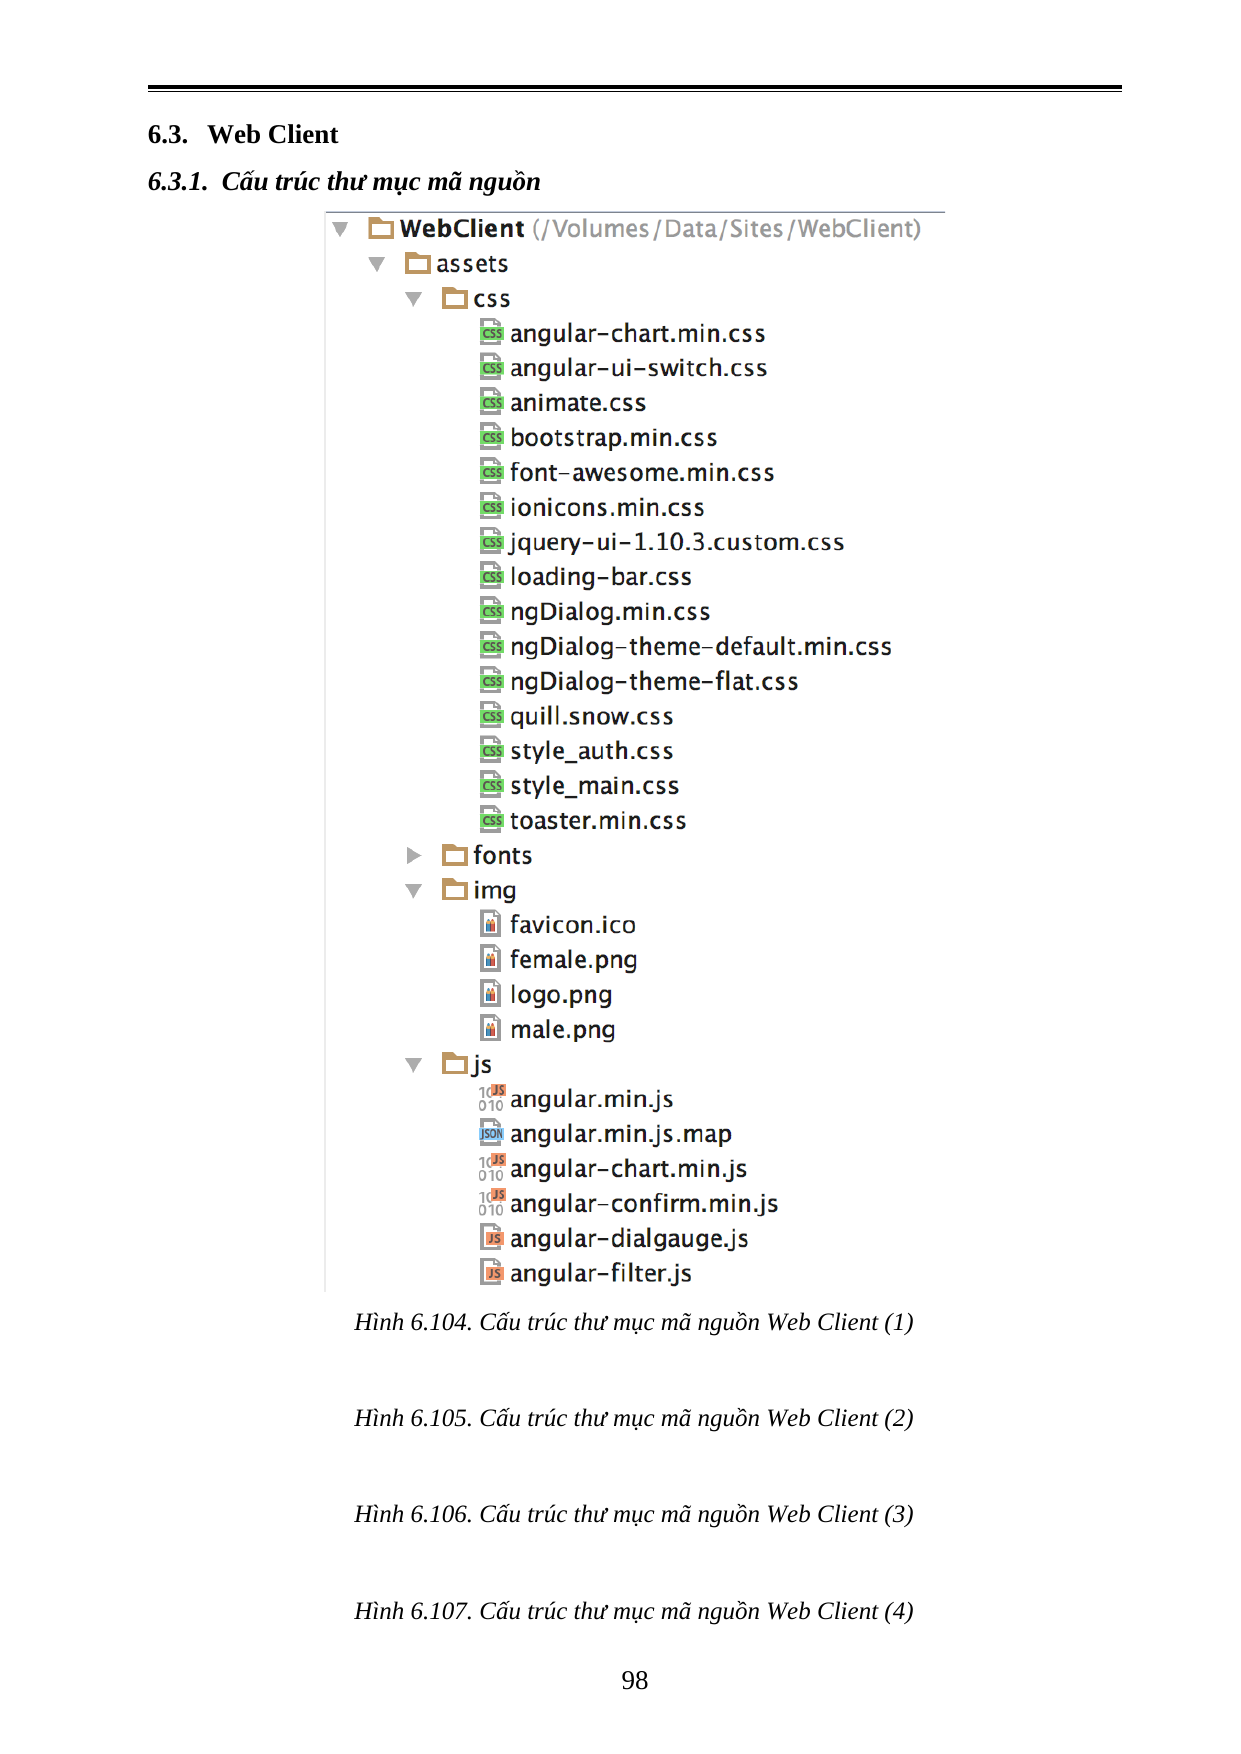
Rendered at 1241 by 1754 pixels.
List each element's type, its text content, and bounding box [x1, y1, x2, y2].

picture [324, 211, 946, 1292]
subtitle Web Client [148, 118, 1122, 149]
subtitle Cấu trúc thư mục mã nguồn [148, 165, 1122, 196]
